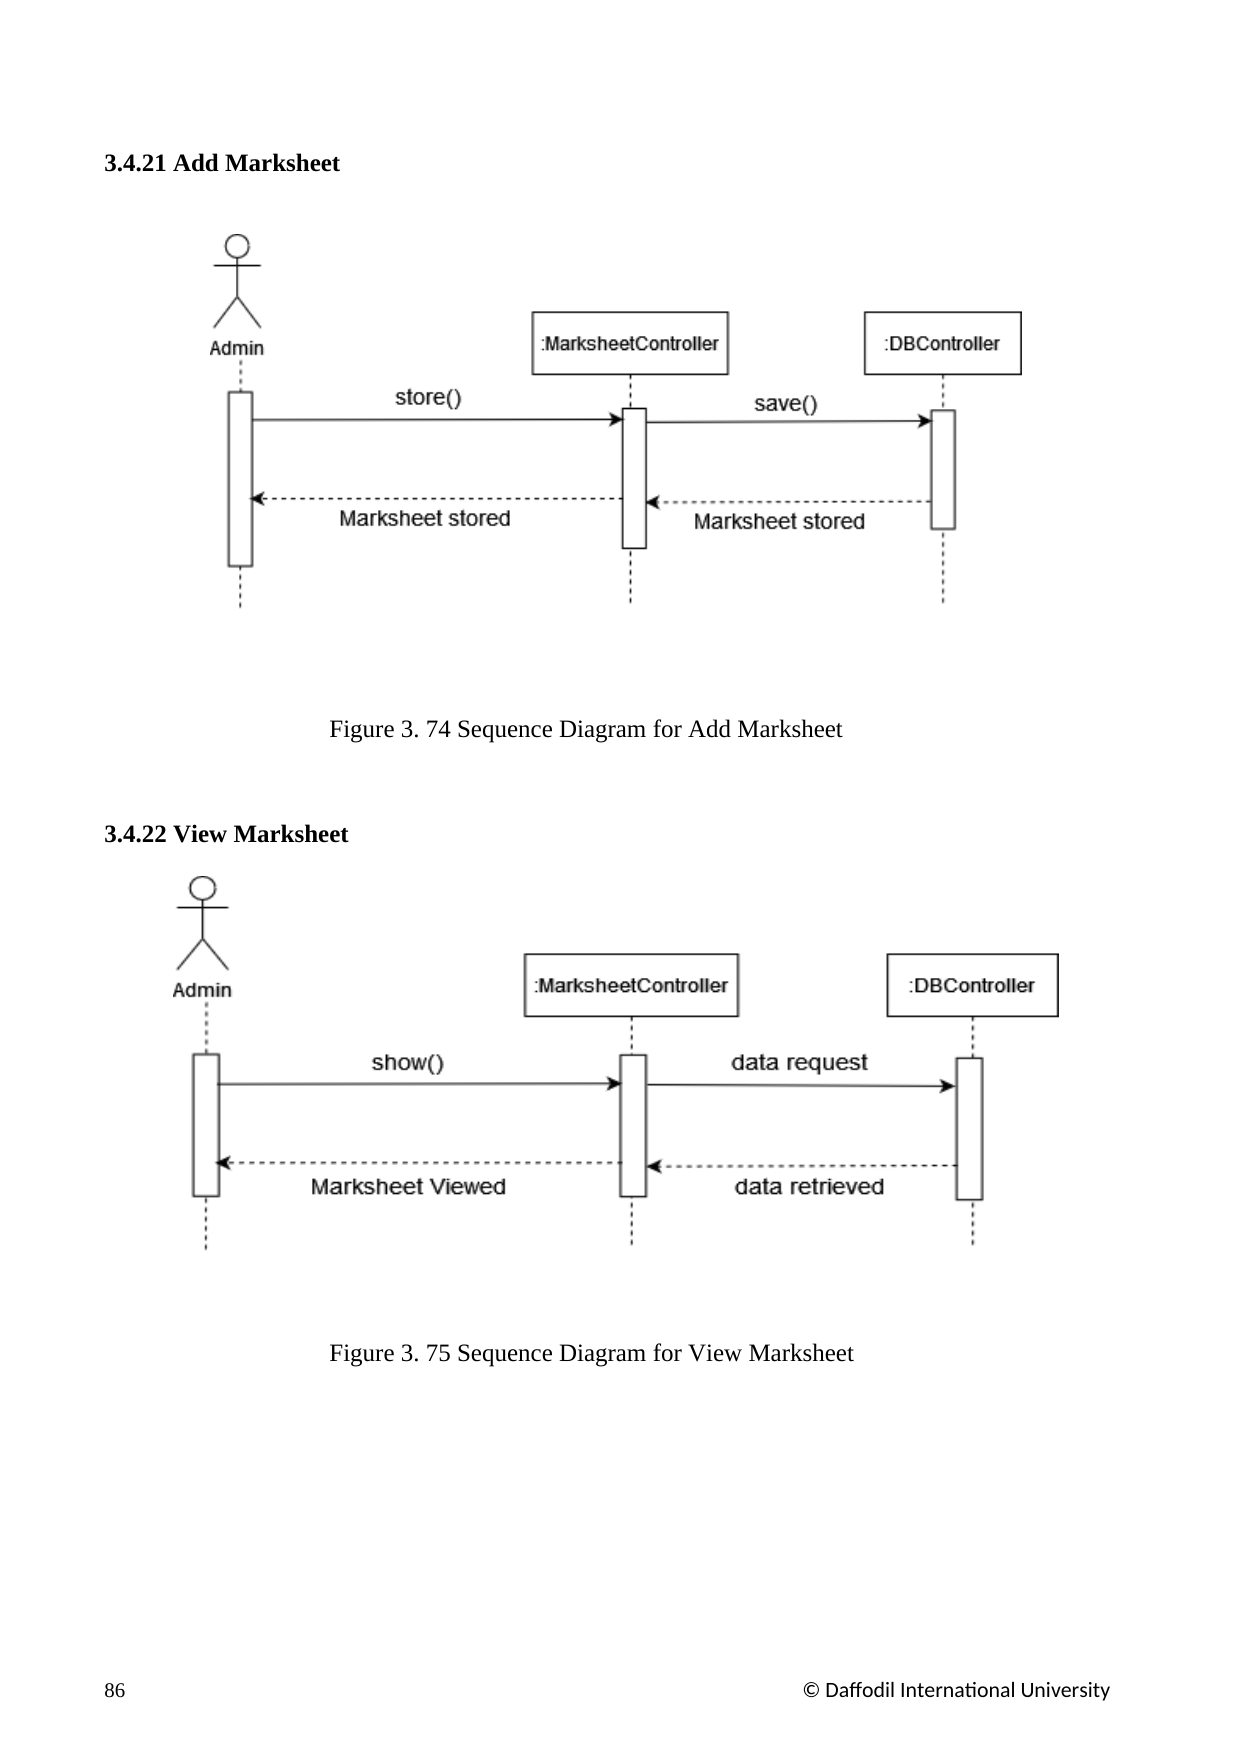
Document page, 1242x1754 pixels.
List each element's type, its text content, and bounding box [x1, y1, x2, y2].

picture [210, 234, 1022, 610]
text Figure 3. 74 Sequence Diagram for Add Marksheet [254, 714, 1128, 743]
text 3.4.21 Add Marksheet [104, 148, 1128, 177]
text Figure 3. 75 Sequence Diagram for View Marksheet [254, 1338, 1128, 1367]
text 3.4.22 View Marksheet [104, 819, 1128, 848]
picture [173, 876, 1059, 1252]
